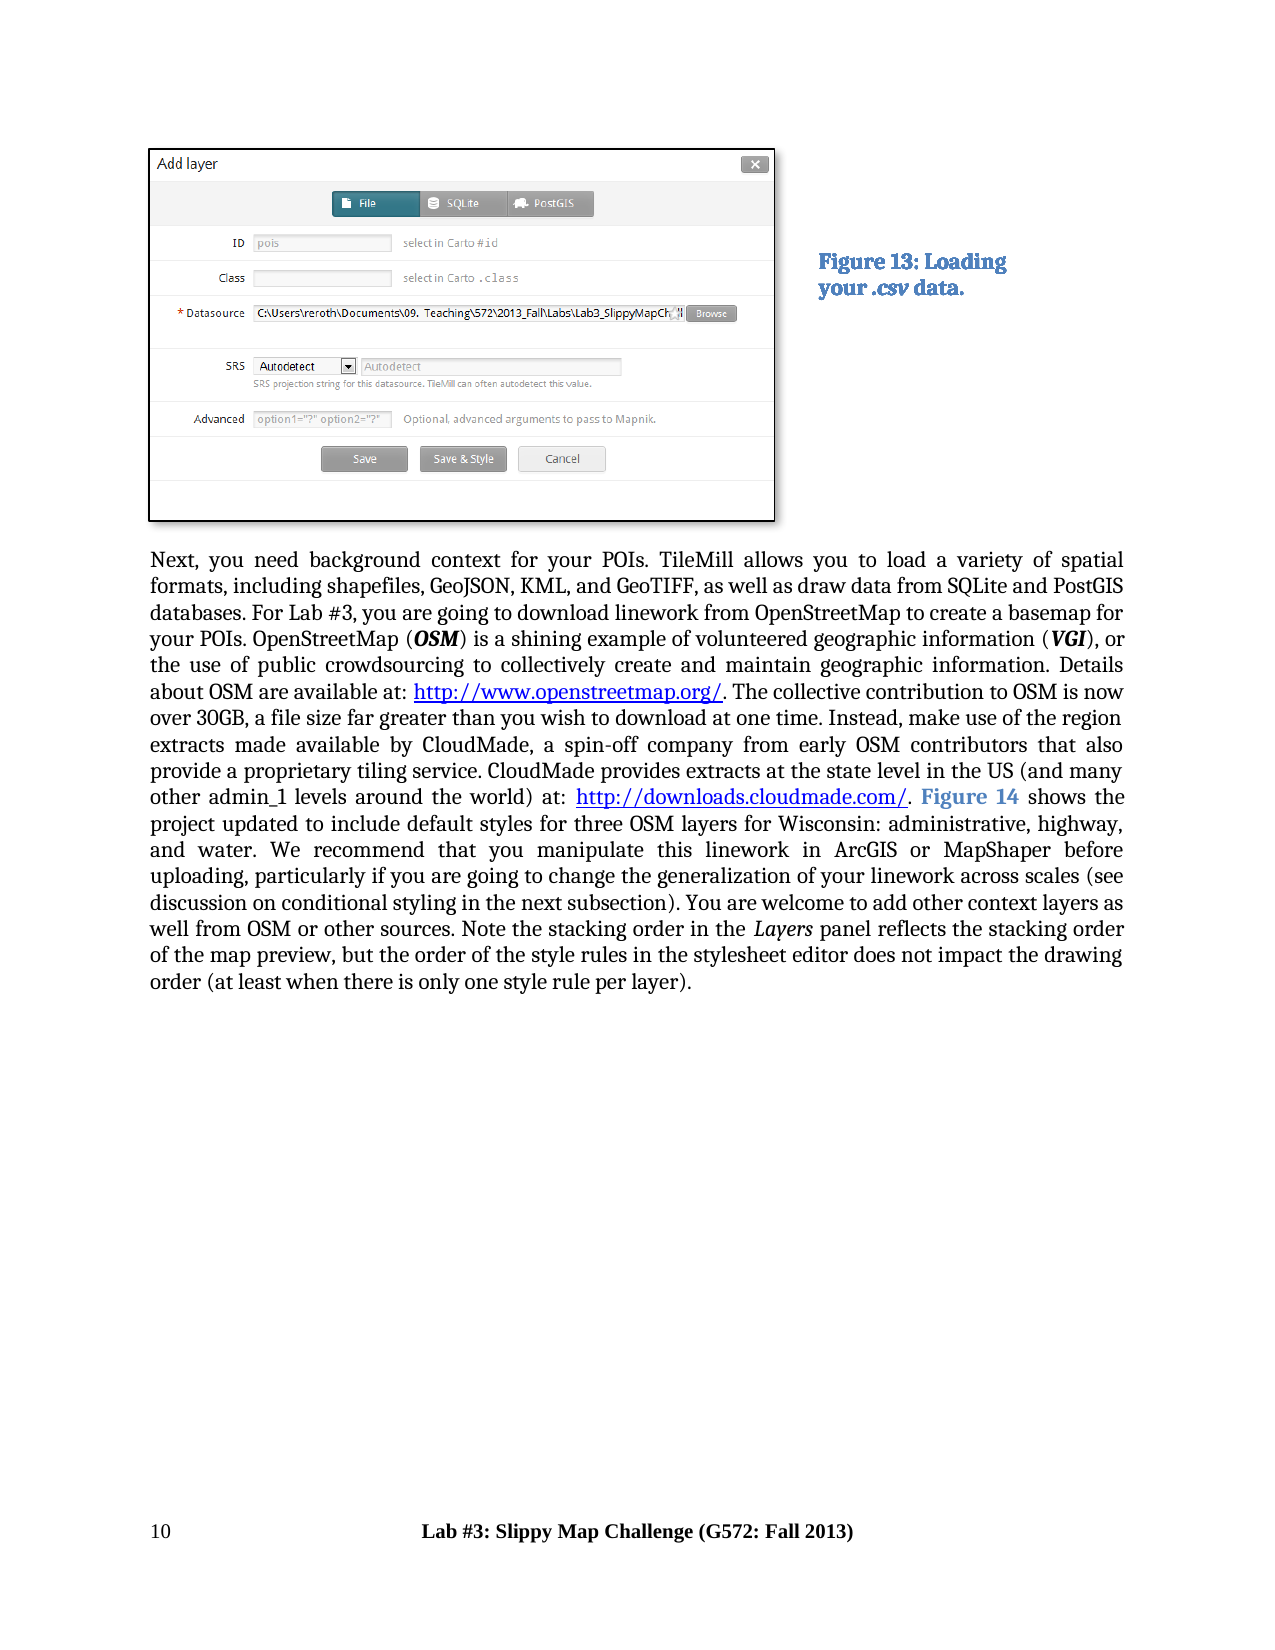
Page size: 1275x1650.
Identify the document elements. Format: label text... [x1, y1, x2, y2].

text Next, you need background context for your POIs. TileMill allows you to load a variety of spatial formats, including shapefiles, GeoJSON, KML, and GeoTIFF, as well as draw data from SQLite and PostGIS databases. For Lab #3, you are going to download linework from OpenStreetMap to create a basemap for your POIs. OpenStreetMap (OSM) is a shining example of volunteered geographic information (VGI), or the use of public crowdsourcing to collectively create and maintain geographic information. Details about OSM are available at: http://www.openstreetmap.org/. The collective contribution to OSM is now over 30GB, a file size far greater than you wish to download at one time. Instead, make use of the region extracts made available by CloudMade, a spin-off company from early OSM contributors that also provide a proprietary tiling service. CloudMade provides extracts at the state level in the US (and many other admin_1 levels around the world) at: http://downloads.cloudmade.com/. Figure 14 shows the project updated to include default styles for three OSM layers for Wisconsin: administrative, highway, and water. We recommend that you manipulate this linework in ArcGIS or MapShaper before uploading, particularly if you are going to change the generalization of your linework across scales (see discussion on conditional styling in the next subsection). You are welcome to add other context layers as well from OSM or other sources. Note the stacking order in the Layers panel reflects the stacking order of the map preview, but the order of the style rules in the stylesheet editor does not impact the drawing order (at least when there is only one style rule per layer). [150, 547, 1125, 995]
picture [150, 150, 774, 520]
